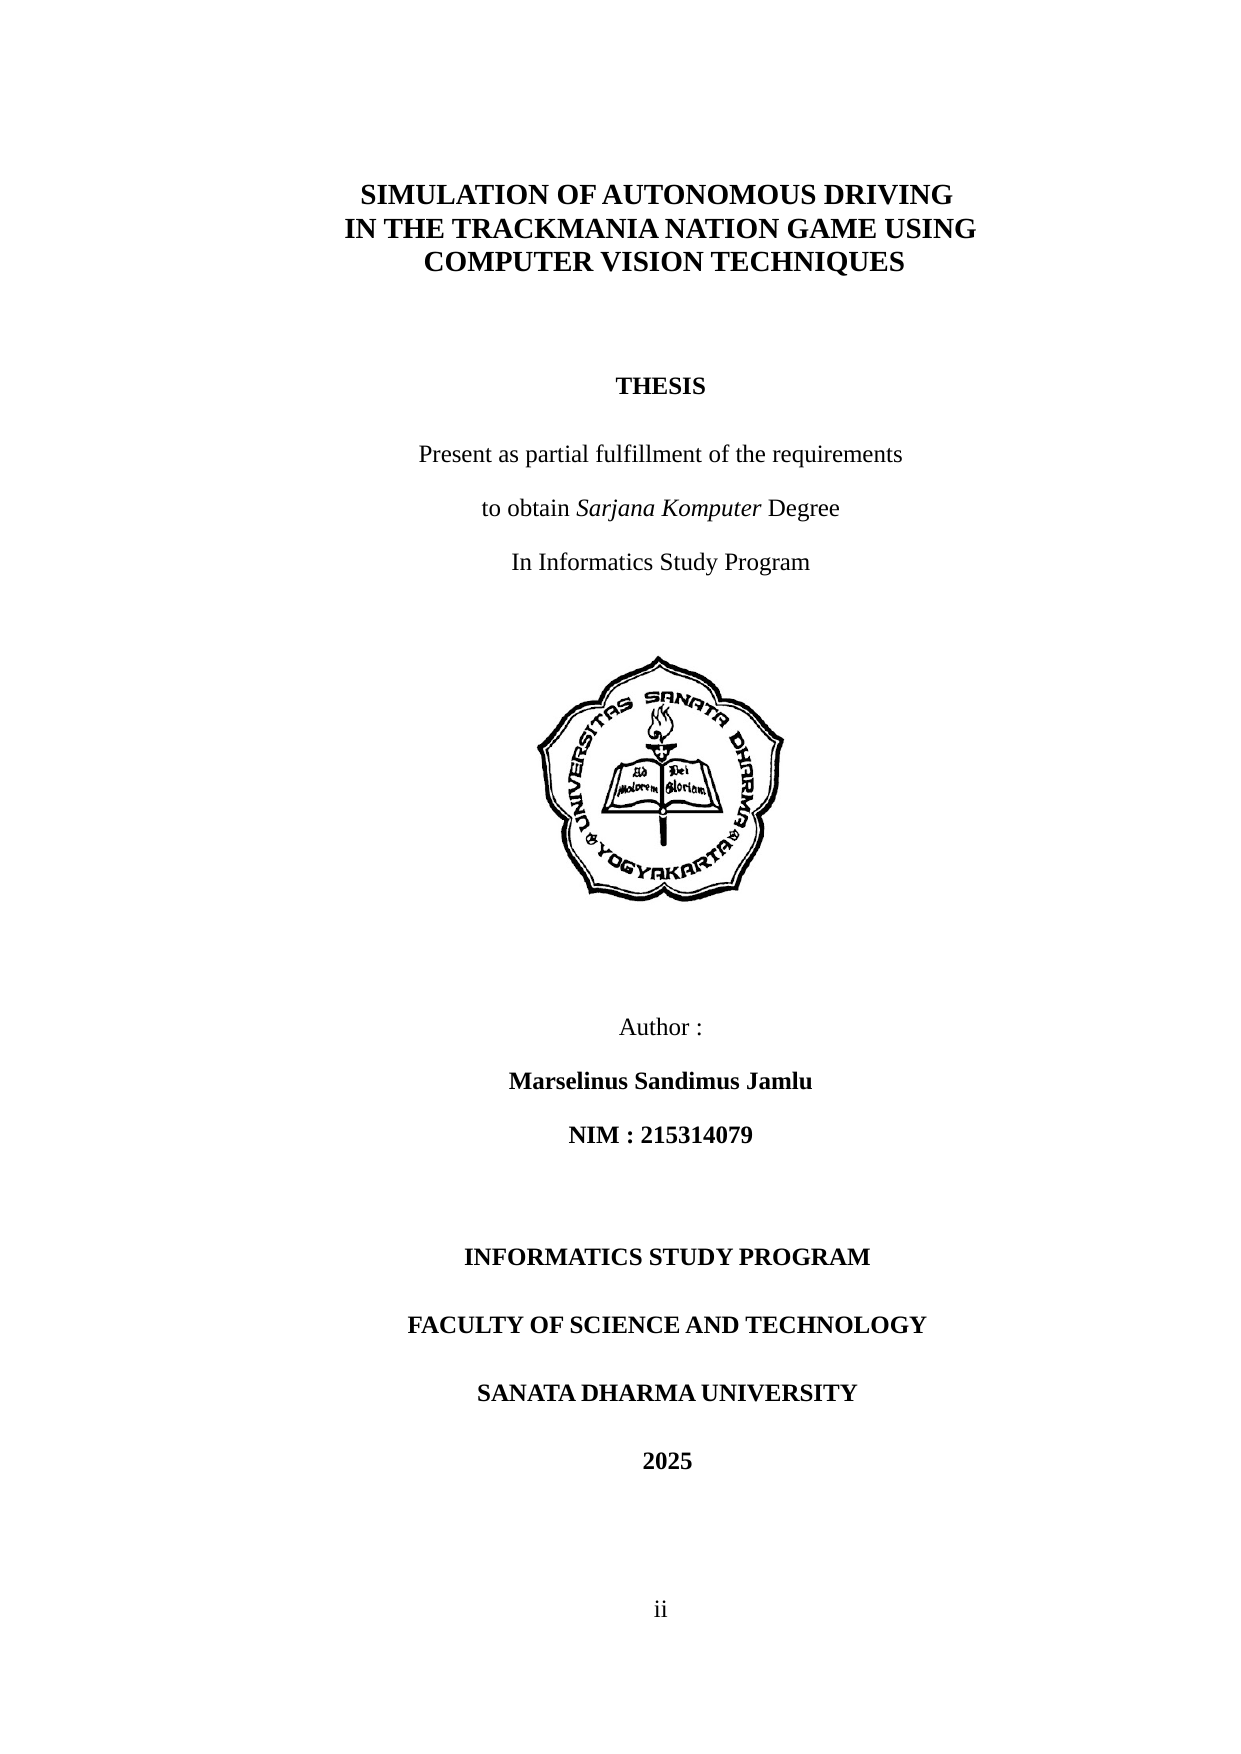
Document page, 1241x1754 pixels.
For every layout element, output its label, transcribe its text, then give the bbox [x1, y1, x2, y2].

text Author : [148, 1012, 1098, 1041]
text THESIS [148, 371, 1098, 400]
picture [534, 654, 787, 905]
text SANATA DHARMA UNIVERSITY [148, 1378, 1098, 1407]
text Marselinus Sandimus Jamlu [148, 1066, 1098, 1095]
text INFORMATICS STUDY PROGRAM [148, 1242, 1098, 1271]
subtitle SIMULATION OF AUTONOMOUS DRIVING IN THE TRACKMANIA NATION GAME USING COMPUTER VISION TECHNIQUES [223, 177, 1098, 278]
text In Informatics Study Program [148, 547, 1098, 575]
text to obtain Sarjana Komputer Degree [148, 493, 1098, 522]
text FACULTY OF SCIENCE AND TECHNOLOGY [148, 1310, 1098, 1339]
text 2025 [148, 1446, 1098, 1475]
text NIM : 215314079 [148, 1120, 1098, 1149]
text Present as partial fulfillment of the requirements [148, 439, 1098, 468]
